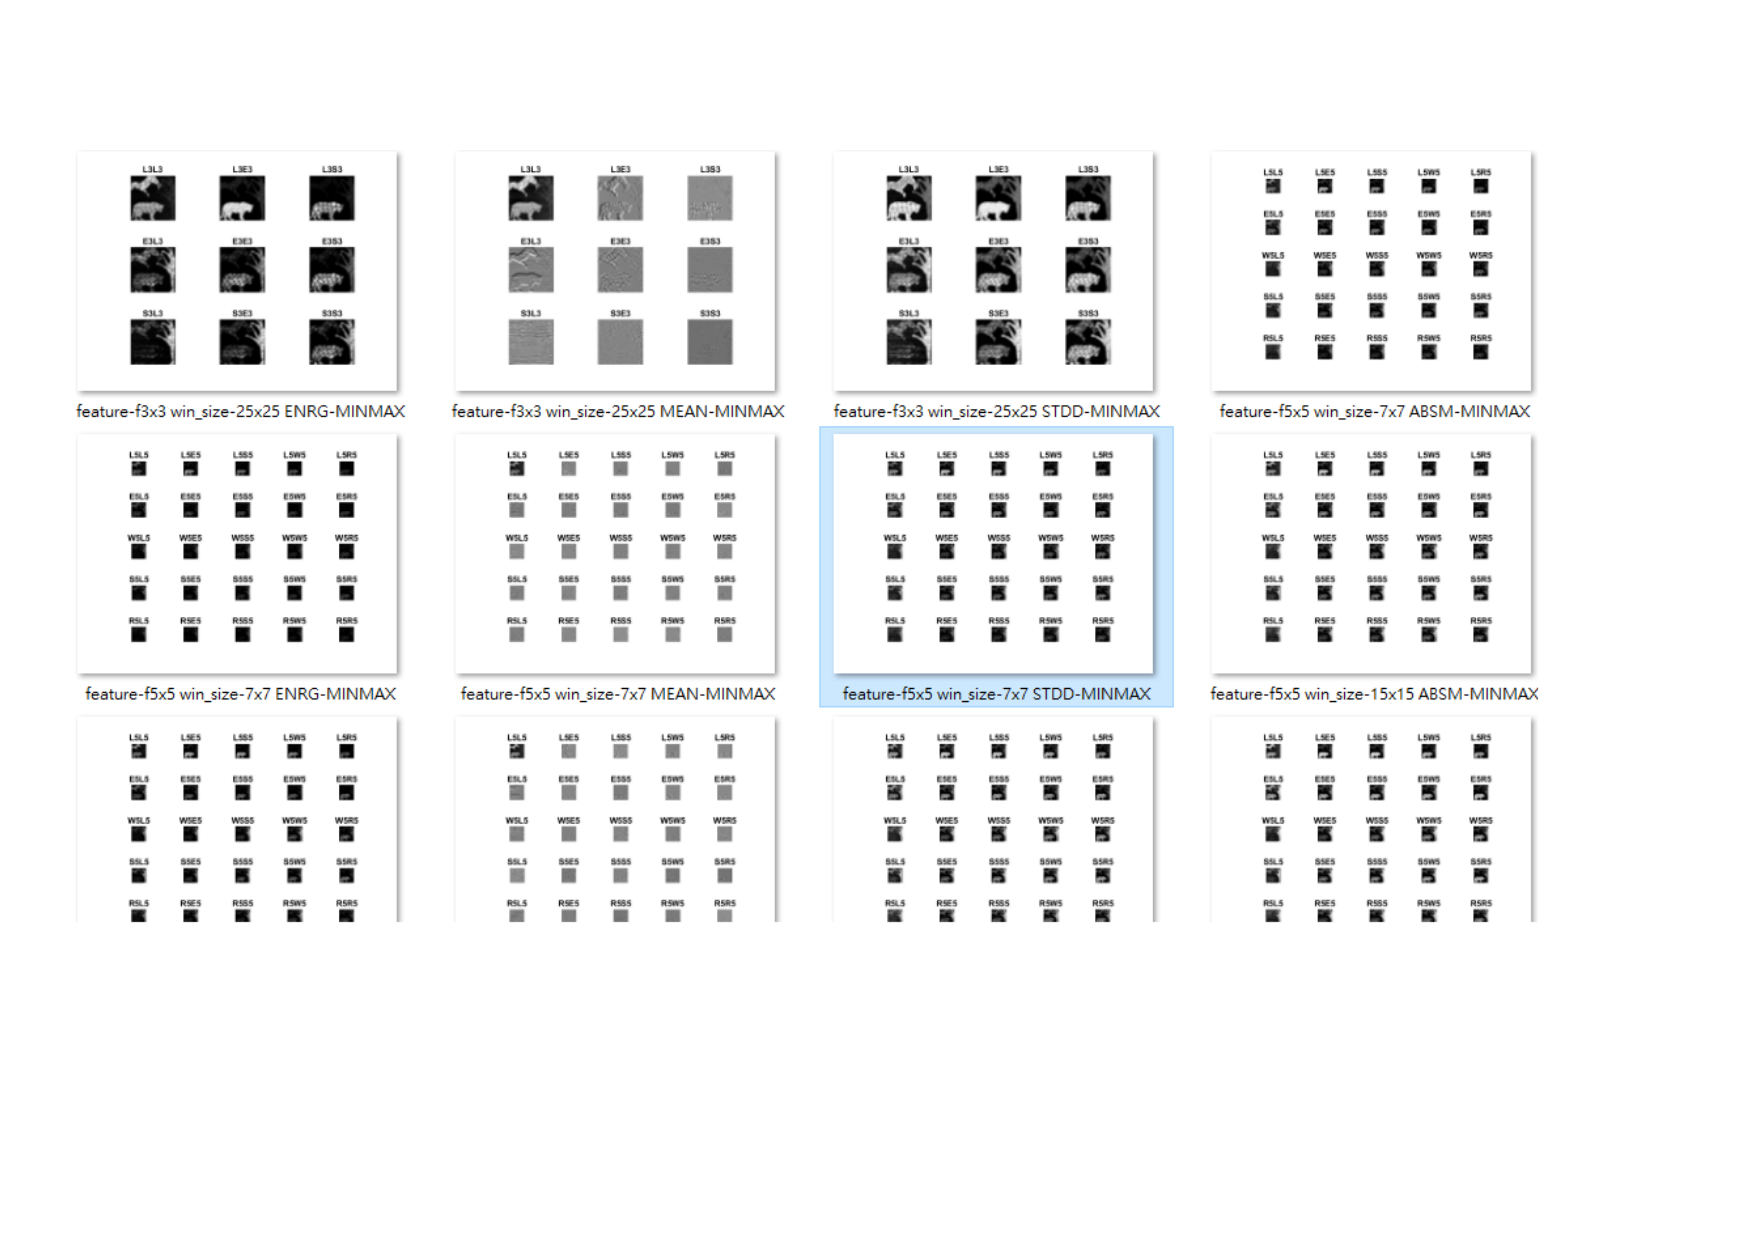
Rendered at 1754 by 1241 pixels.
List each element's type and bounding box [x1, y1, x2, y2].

picture [75, 150, 1539, 930]
